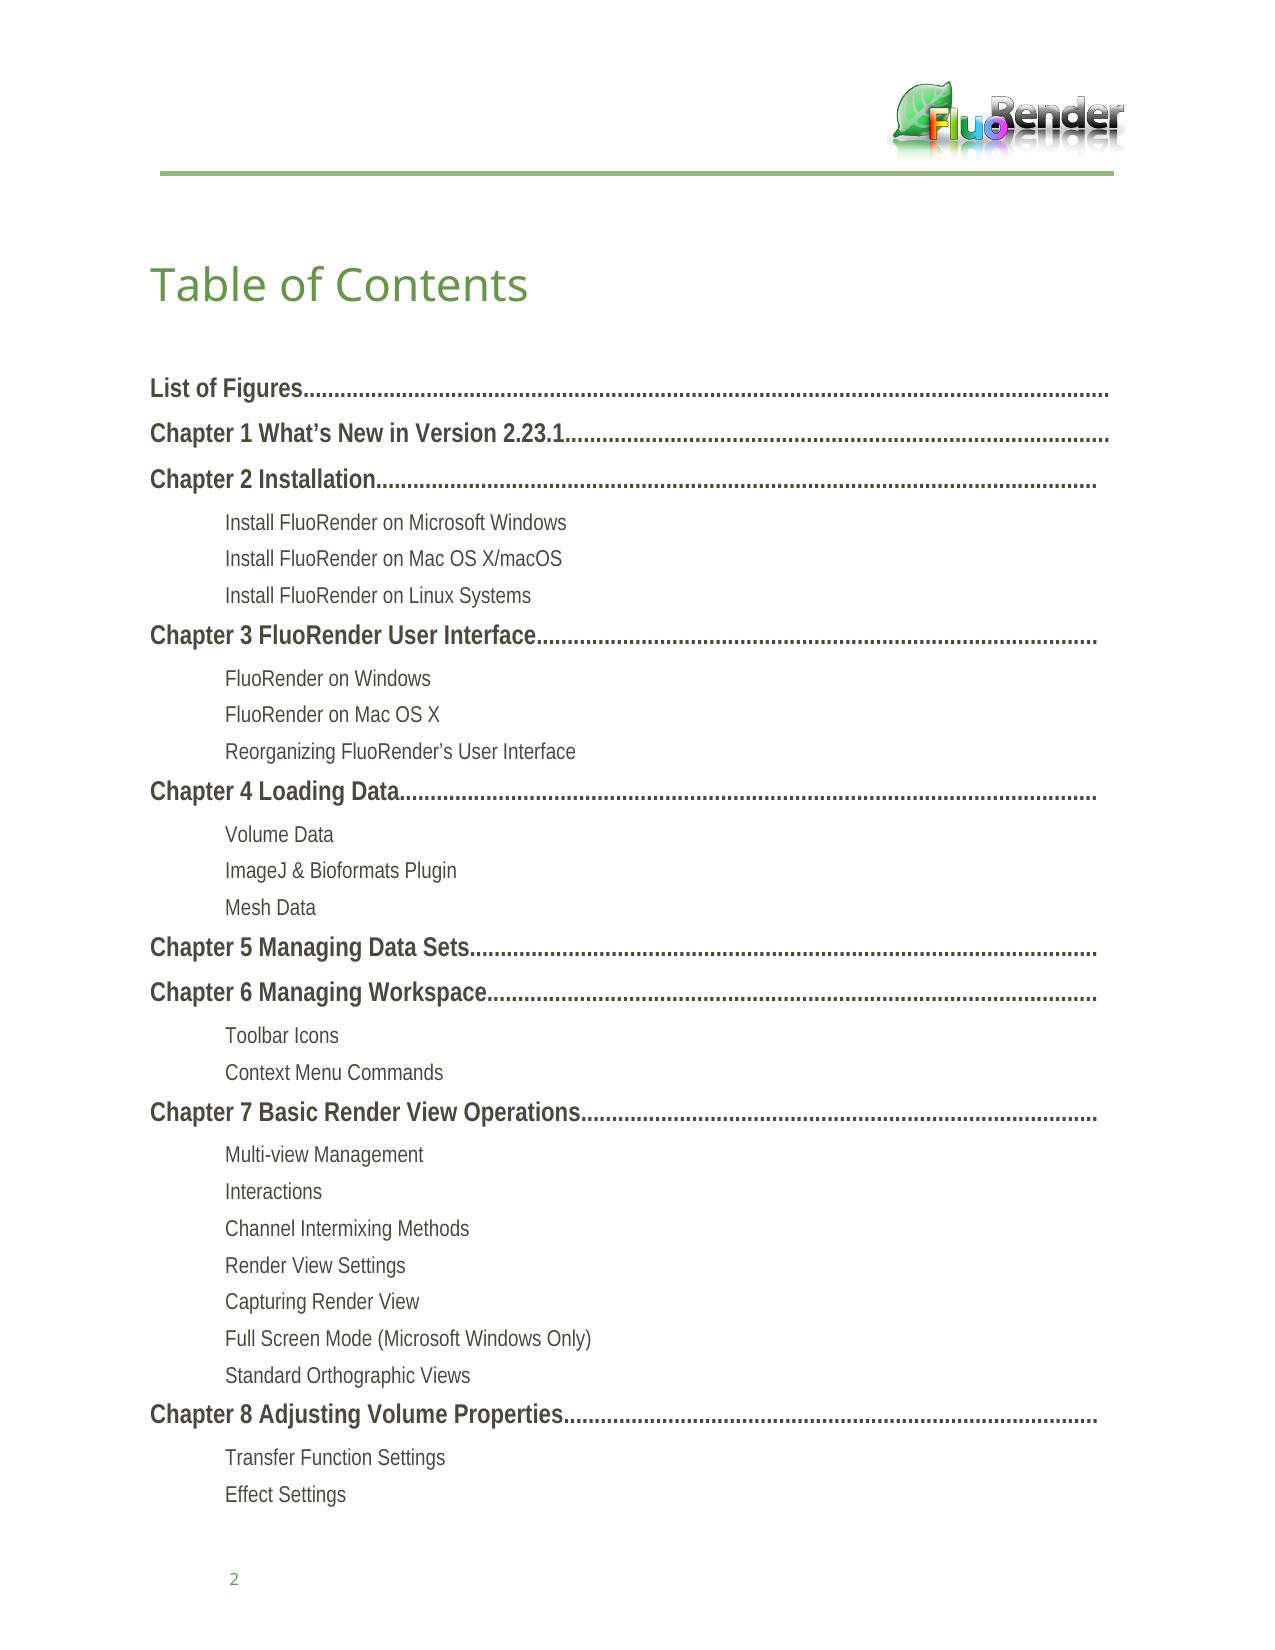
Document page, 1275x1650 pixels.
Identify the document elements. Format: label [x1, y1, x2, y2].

picture [887, 75, 1125, 165]
